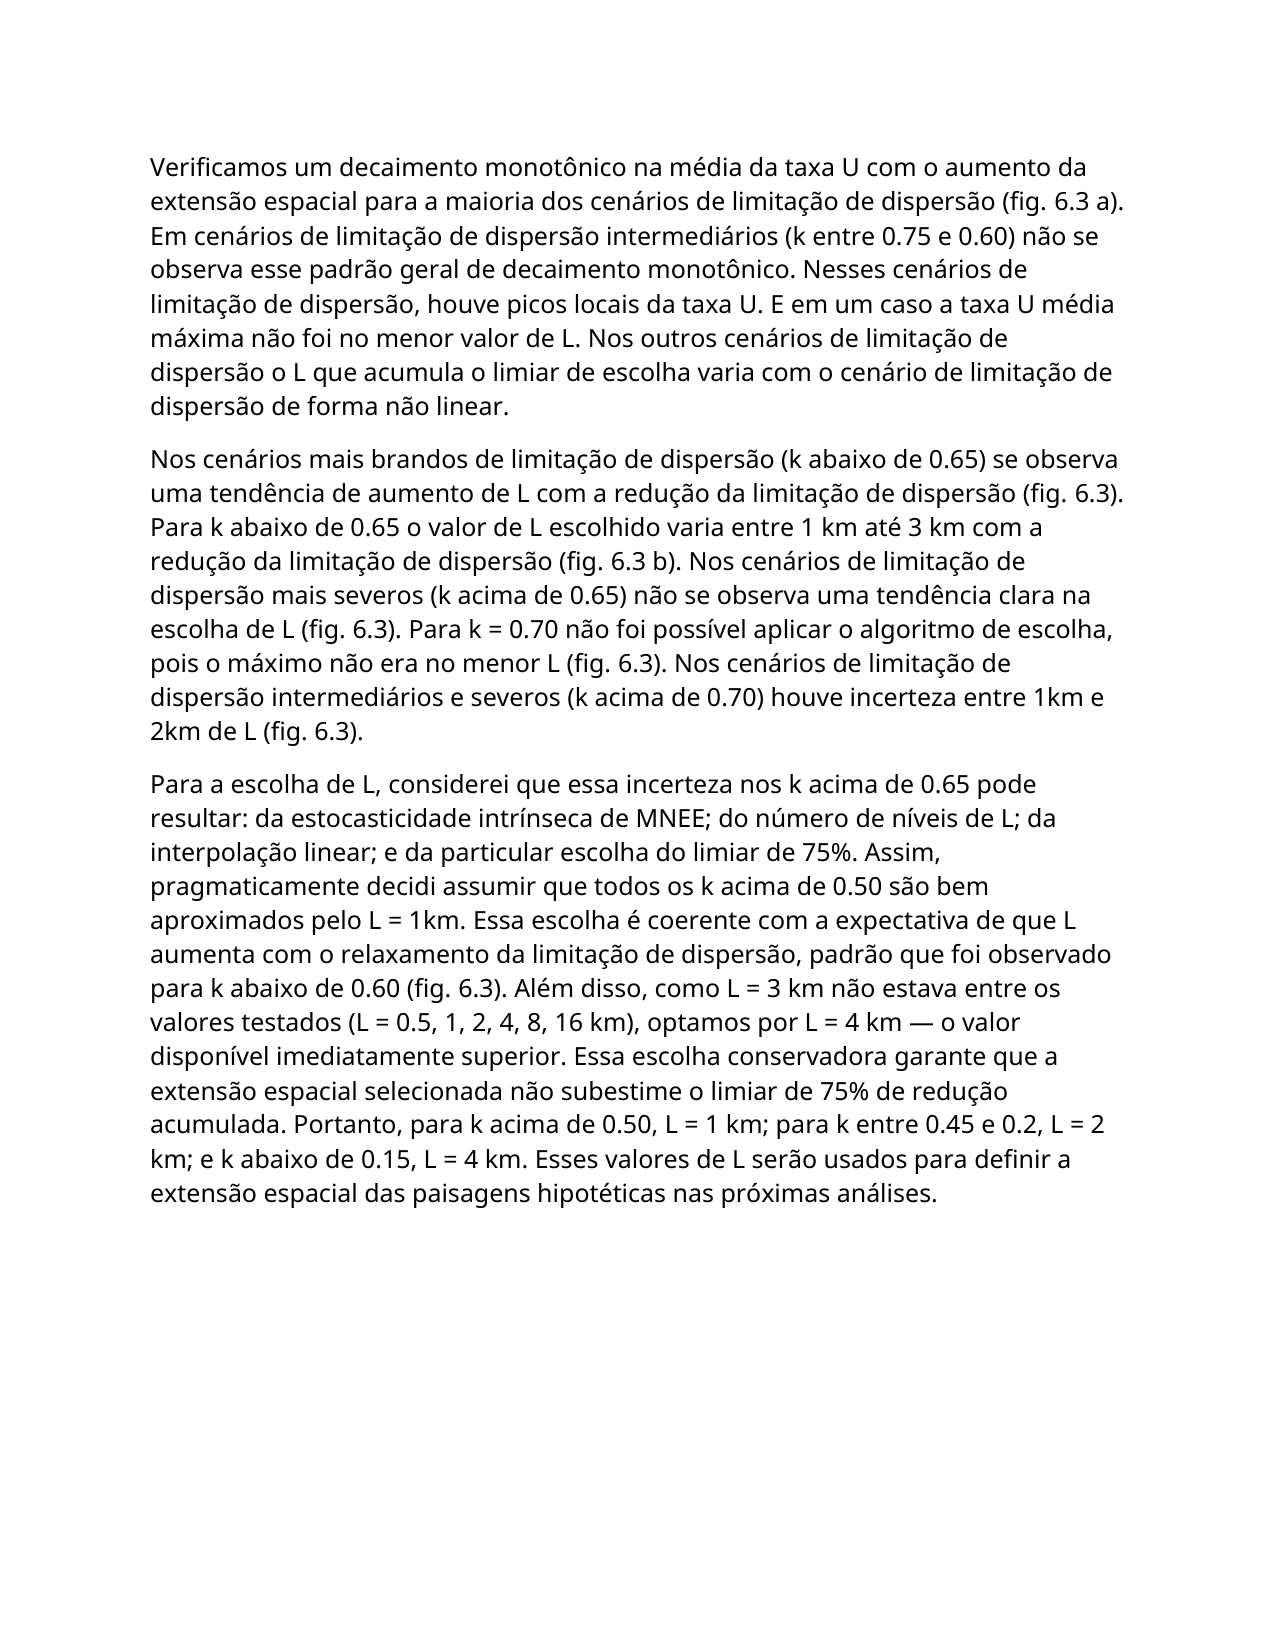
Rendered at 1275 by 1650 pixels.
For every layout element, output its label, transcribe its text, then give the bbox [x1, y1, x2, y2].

text Para a escolha de L, considerei que essa incerteza nos k acima de 0.65 pode resultar: da estocasticidade intrínseca de MNEE; do número de níveis de L; da interpolação linear; e da particular escolha do limiar de 75%. Assim, pragmaticamente decidi assumir que todos os k acima de 0.50 são bem aproximados pelo L = 1km. Essa escolha é coerente com a expectativa de que L aumenta com o relaxamento da limitação de dispersão, padrão que foi observado para k abaixo de 0.60 (fig. 6.3). Além disso, como L = 3 km não estava entre os valores testados (L = 0.5, 1, 2, 4, 8, 16 km), optamos por L = 4 km — o valor disponível imediatamente superior. Essa escolha conservadora garante que a extensão espacial selecionada não subestime o limiar de 75% de redução acumulada. Portanto, para k acima de 0.50, L = 1 km; para k entre 0.45 e 0.2, L = 2 km; e k abaixo de 0.15, L = 4 km. Esses valores de L serão usados para definir a extensão espacial das paisagens hipotéticas nas próximas análises. [150, 767, 1125, 1209]
text Nos cenários mais brandos de limitação de dispersão (k abaixo de 0.65) se observa uma tendência de aumento de L com a redução da limitação de dispersão (fig. 6.3). Para k abaixo de 0.65 o valor de L escolhido varia entre 1 km até 3 km com a redução da limitação de dispersão (fig. 6.3 b). Nos cenários de limitação de dispersão mais severos (k acima de 0.65) não se observa uma tendência clara na escolha de L (fig. 6.3). Para k = 0.70 não foi possível aplicar o algoritmo de escolha, pois o máximo não era no menor L (fig. 6.3). Nos cenários de limitação de dispersão intermediários e severos (k acima de 0.70) houve incerteza entre 1km e 2km de L (fig. 6.3). [150, 441, 1125, 748]
text Verificamos um decaimento monotônico na média da taxa U com o aumento da extensão espacial para a maioria dos cenários de limitação de dispersão (fig. 6.3 a). Em cenários de limitação de dispersão intermediários (k entre 0.75 e 0.60) não se observa esse padrão geral de decaimento monotônico. Nesses cenários de limitação de dispersão, houve picos locais da taxa U. E em um caso a taxa U média máxima não foi no menor valor de L. Nos outros cenários de limitação de dispersão o L que acumula o limiar de escolha varia com o cenário de limitação de dispersão de forma não linear. [150, 150, 1125, 422]
